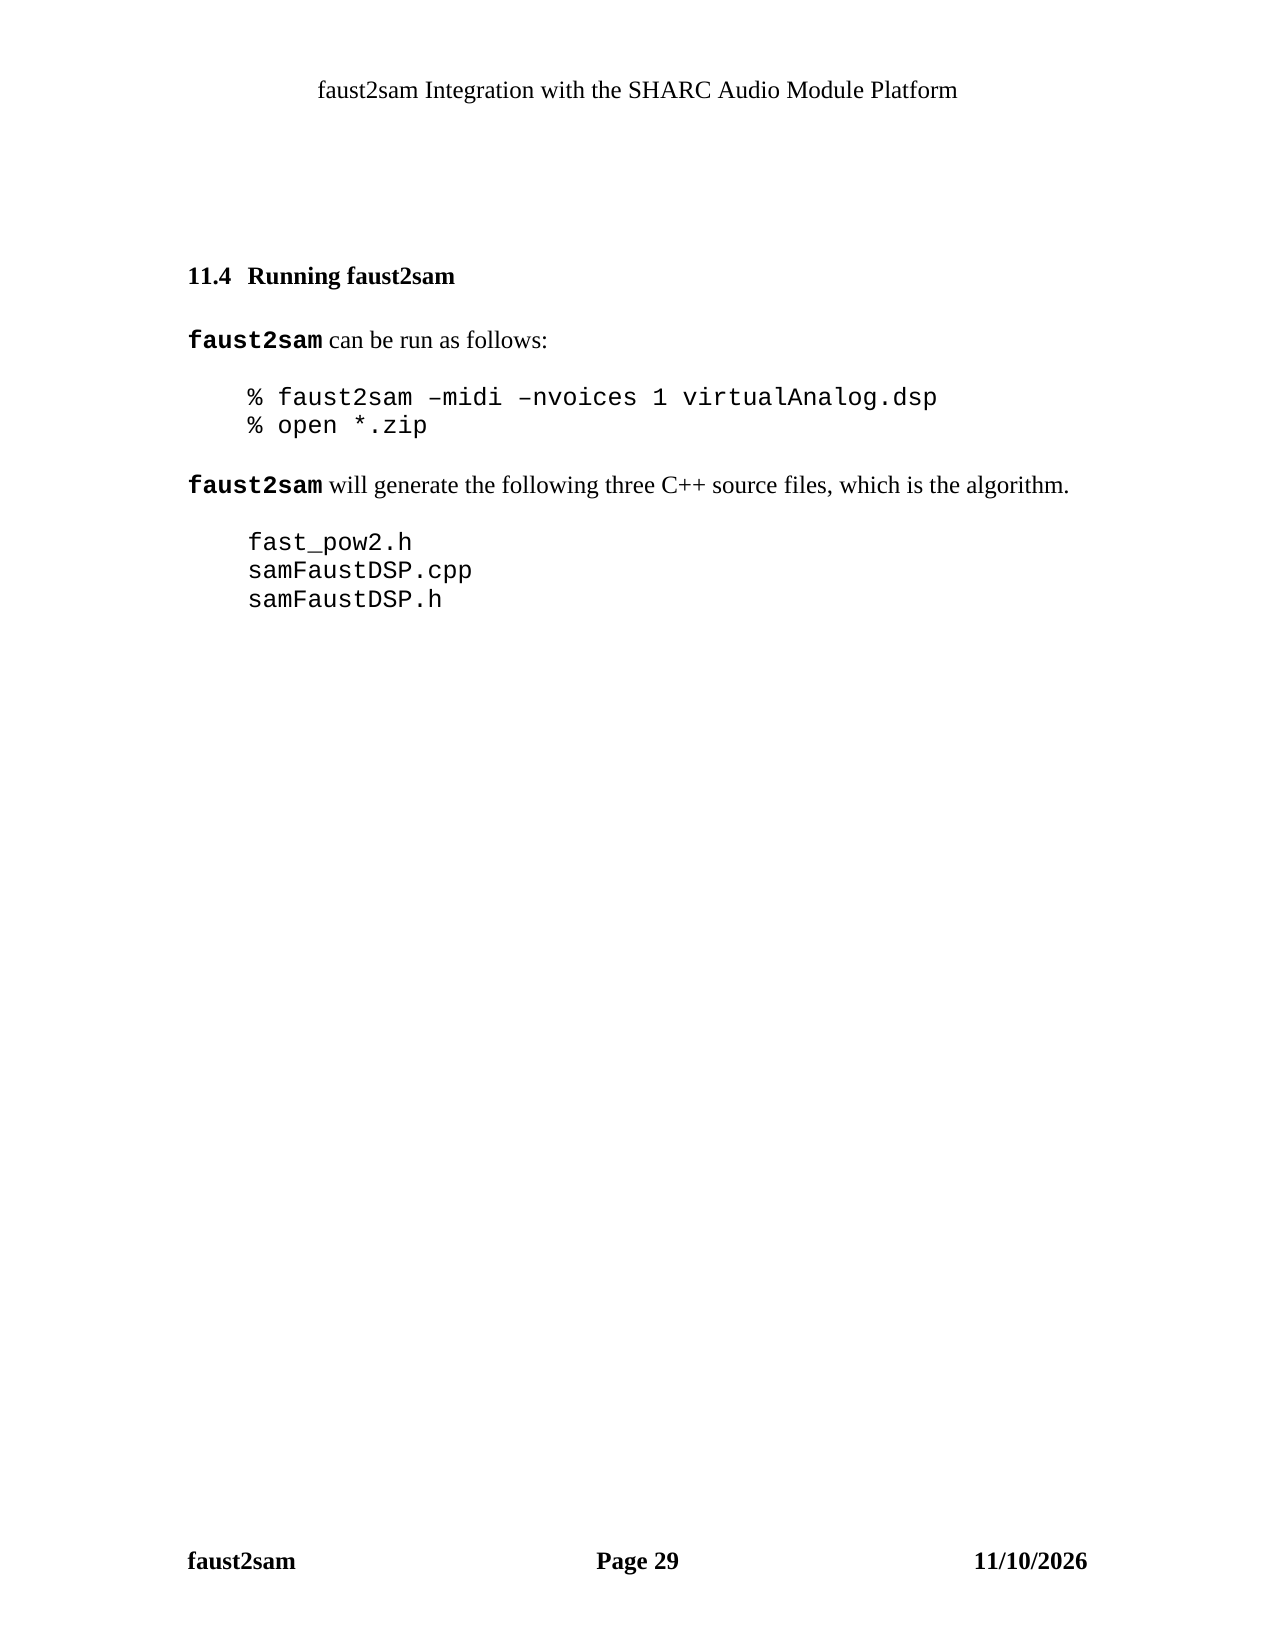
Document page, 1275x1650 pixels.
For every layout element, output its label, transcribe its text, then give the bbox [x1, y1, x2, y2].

text samFaustDSP.h [247, 586, 1087, 614]
text % faust2sam –midi –nvoices 1 virtualAnalog.dsp [247, 384, 1087, 413]
text samFaustDSP.cpp [247, 558, 1087, 586]
text faust2sam will generate the following three C++ source files, which is the algorithm. [187, 470, 1087, 501]
text faust2sam can be run as follows: [187, 325, 1087, 356]
text % open *.zip [247, 413, 1087, 441]
text fast_pow2.h [247, 529, 1087, 558]
subtitle Running faust2sam [187, 261, 1087, 290]
